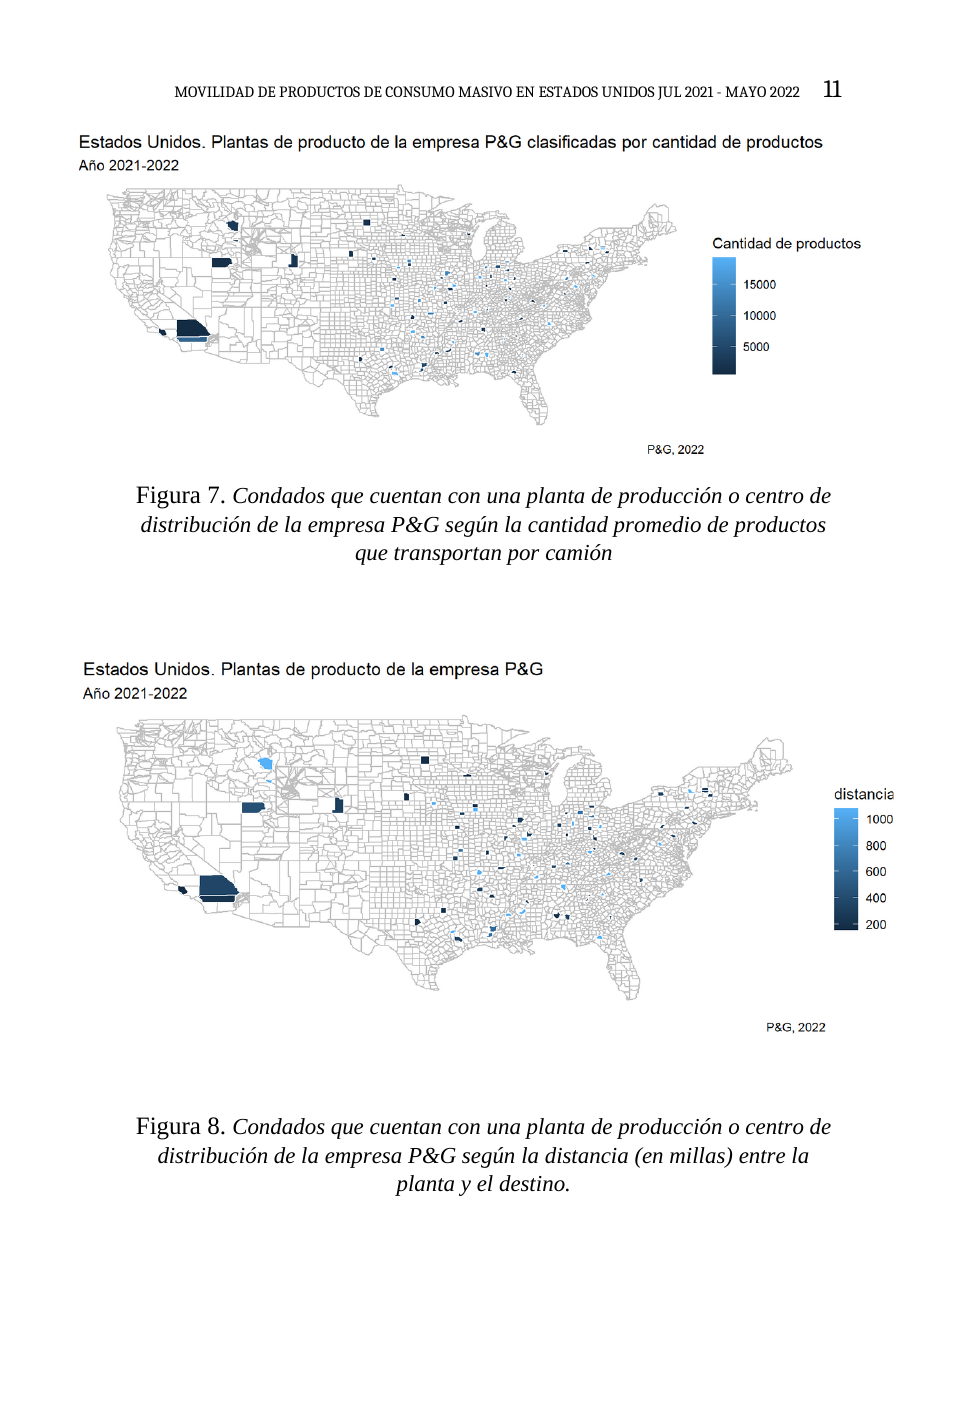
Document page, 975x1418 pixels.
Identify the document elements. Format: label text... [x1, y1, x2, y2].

picture [77, 652, 893, 1034]
text Figura 8. Condados que cuentan con una planta de producción o centro de distribución de la empresa P&G según la distancia (en millas) entre la planta y el destino. [128, 1111, 841, 1197]
text Figura 7. Condados que cuentan con una planta de producción o centro de distribución de la empresa P&G según la cantidad promedio de productos que transportan por camión [128, 461, 841, 565]
picture [77, 132, 862, 461]
